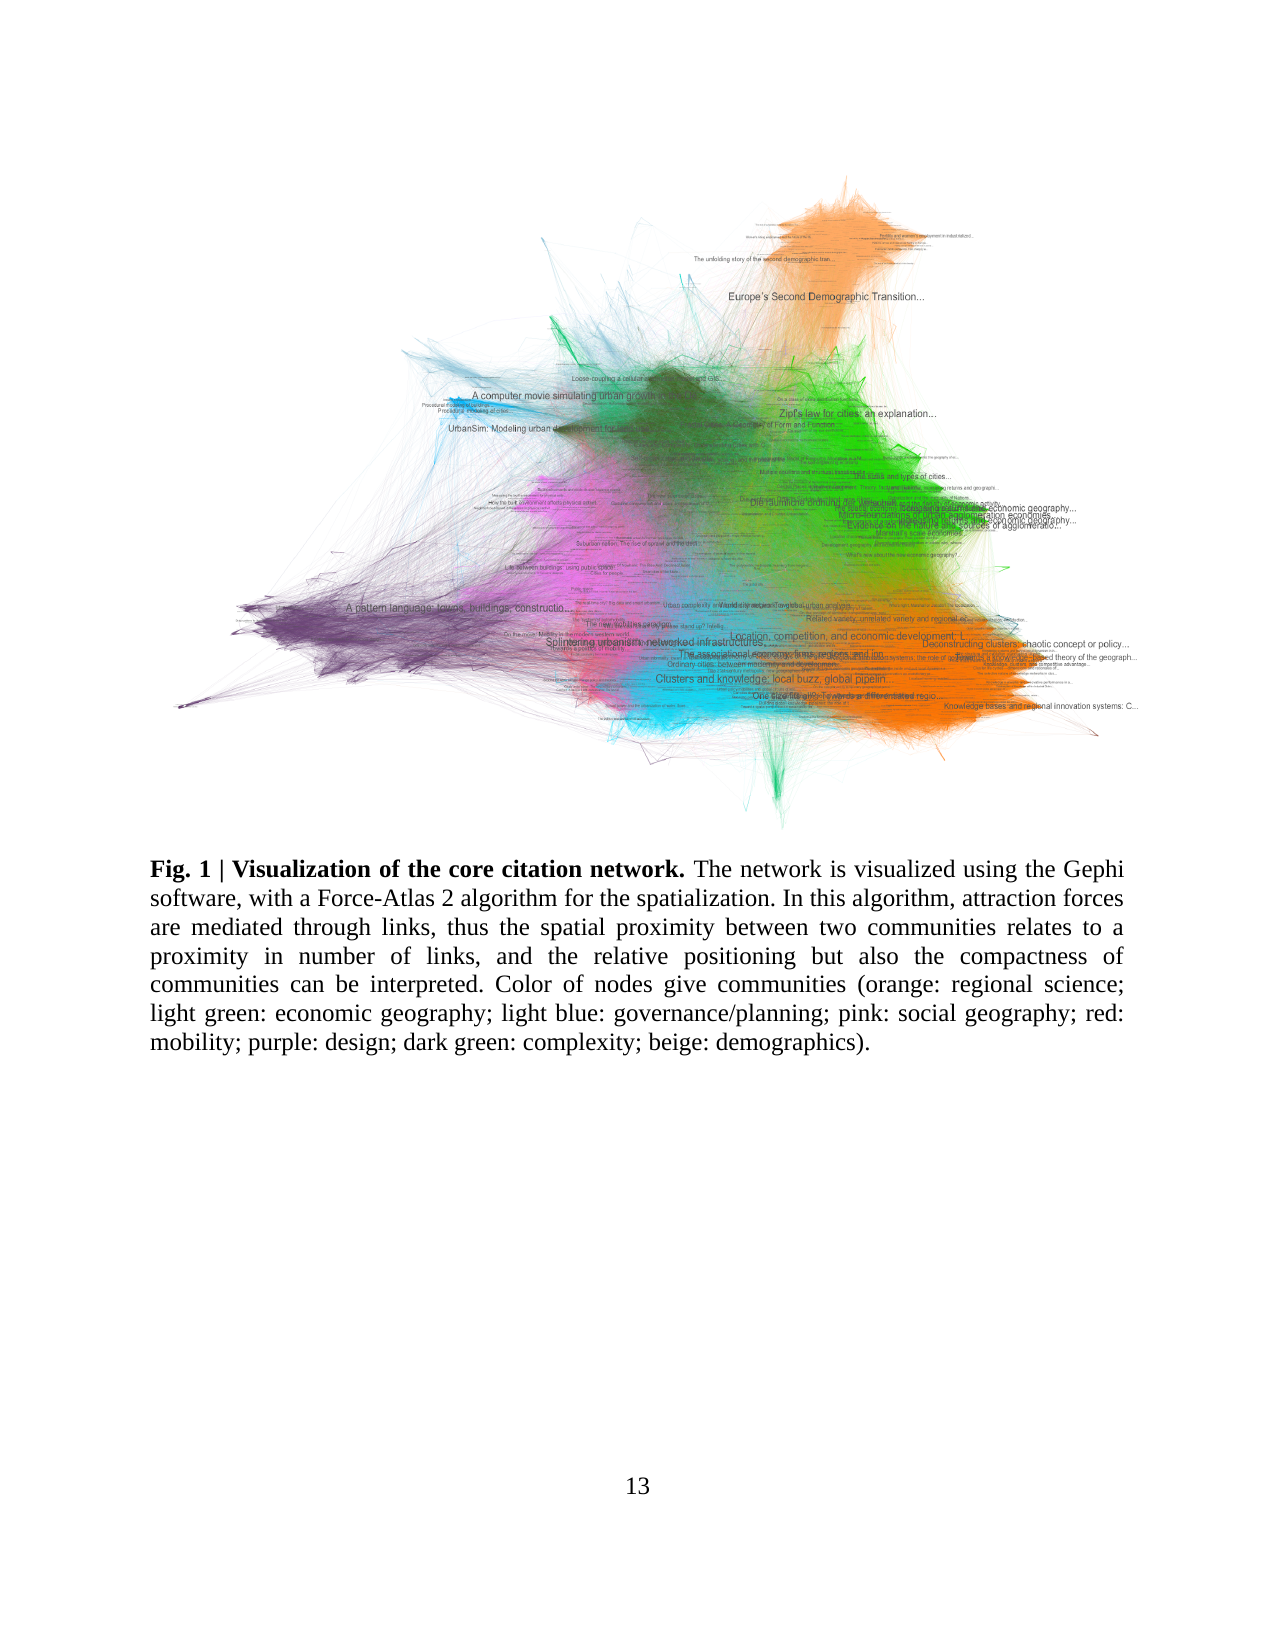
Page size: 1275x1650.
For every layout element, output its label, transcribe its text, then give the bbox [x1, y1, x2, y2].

picture [0, 150, 1275, 855]
text Fig. 1 | Visualization of the core citation network. The network is visualized using the Gephi software, with a Force-Atlas 2 algorithm for the spatialization. In this algorithm, attraction forces are mediated through links, thus the spatial proximity between two communities relates to a proximity in number of links, and the relative positioning but also the compactness of communities can be interpreted. Color of nodes give communities (orange: regional science; light green: economic geography; light blue: governance/planning; pink: social geography; red: mobility; purple: design; dark green: complexity; beige: demographics). [150, 855, 1125, 1056]
